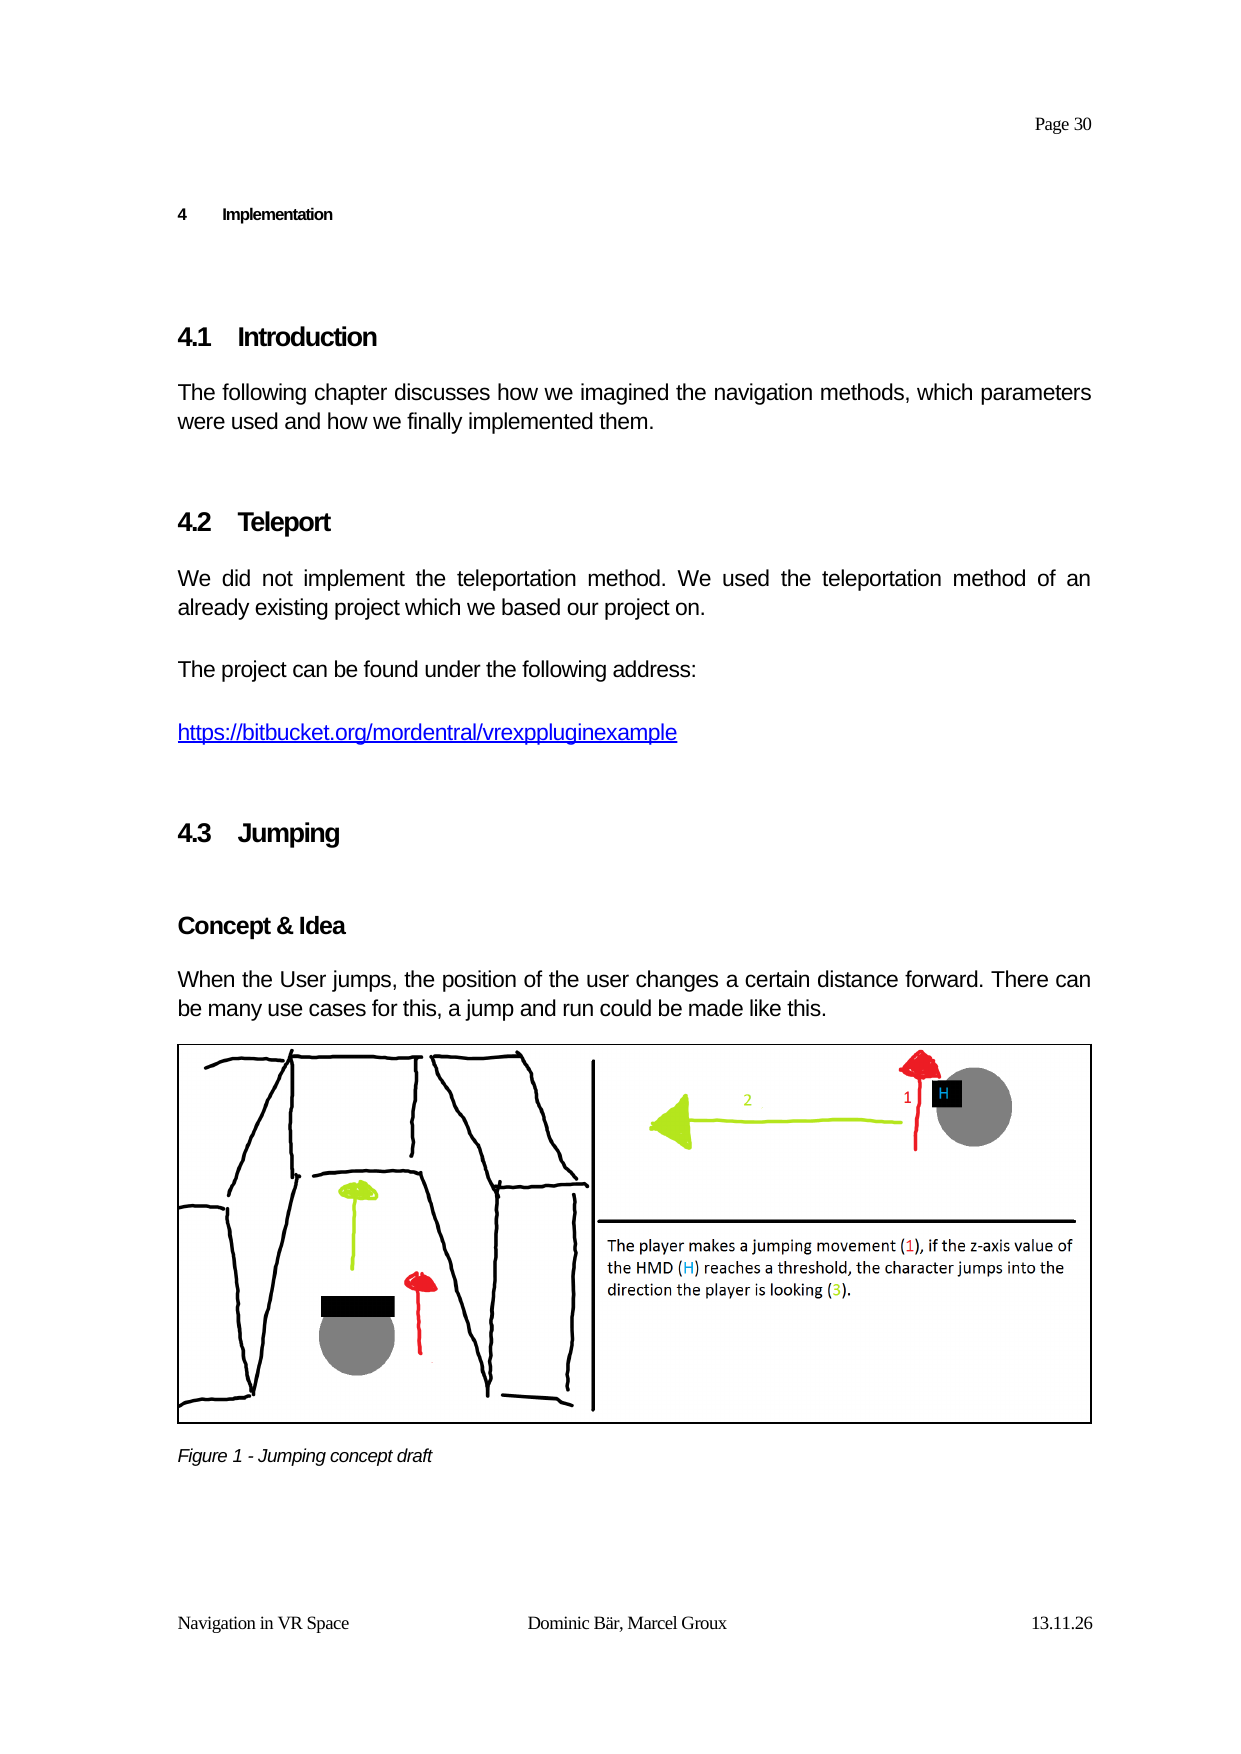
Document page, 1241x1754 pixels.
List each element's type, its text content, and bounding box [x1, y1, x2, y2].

text When the User jumps, the position of the user changes a certain distance forward. There can be many use cases for this, a jump and run could be made like this. [177, 964, 1092, 1023]
picture [179, 1045, 1090, 1422]
subtitle Concept & Idea [177, 911, 1092, 939]
text The following chapter discusses how we imagined the navigation methods, which parameters were used and how we finally implemented them. [177, 377, 1092, 436]
text The project can be found under the following address: [177, 654, 1092, 683]
text https://bitbucket.org/mordentral/vrexppluginexample [177, 717, 1092, 746]
text We did not implement the teleportation method. We used the teleportation method of an already existing project which we based our project on. [177, 563, 1092, 621]
subtitle Introduction [177, 321, 1092, 352]
subtitle Implementation [171, 199, 1092, 244]
text Figure 1 - Jumping concept draft [177, 1444, 1092, 1466]
subtitle Jumping [177, 817, 1092, 848]
subtitle Teleport [177, 506, 1092, 538]
